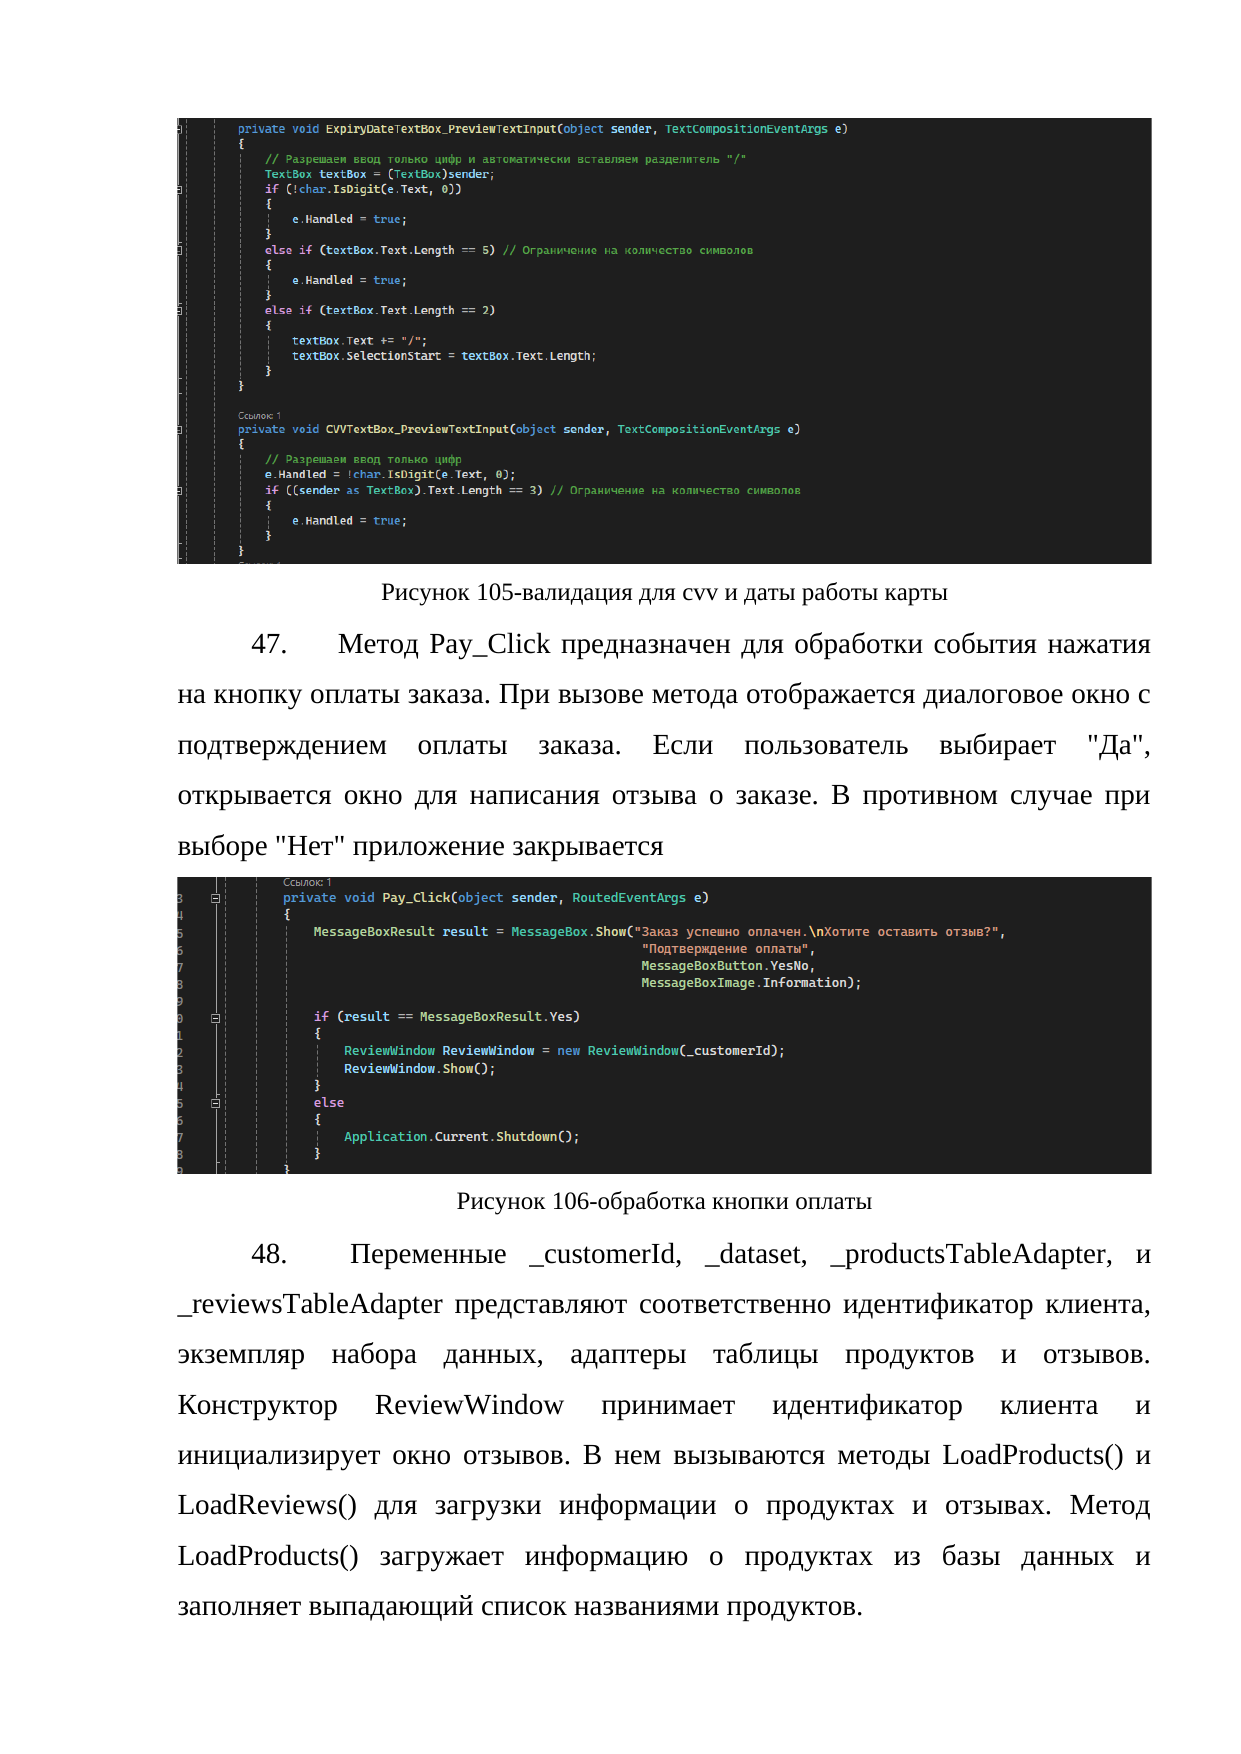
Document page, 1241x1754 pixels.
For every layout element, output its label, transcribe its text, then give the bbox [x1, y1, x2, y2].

text Рисунок 106-обработка кнопки оплаты [177, 1186, 1152, 1215]
list Переменные _customerId, _dataset, _productsTableAdapter, и _reviewsTableAdapter представляют соответственно идентификатор клиента, экземпляр набора данных, адаптеры таблицы продуктов и отзывов. Конструктор ReviewWindow принимает идентификатор клиента и инициализирует окно отзывов. В нем вызываются методы LoadProducts() и LoadReviews() для загрузки информации о продуктах и отзывах. Метод LoadProducts() загружает информацию о продуктах из базы данных и заполняет выпадающий список названиями продуктов. [177, 1236, 1152, 1622]
picture [177, 877, 1152, 1174]
list Метод Pay_Click предназначен для обработки события нажатия на кнопку оплаты заказа. При вызове метода отображается диалоговое окно с подтверждением оплаты заказа. Если пользователь выбирает "Да", открывается окно для написания отзыва о заказе. В противном случае при выборе "Нет" приложение закрывается [177, 626, 1152, 861]
picture [177, 118, 1152, 564]
text Рисунок 105-валидация для cvv и даты работы карты [177, 577, 1152, 606]
